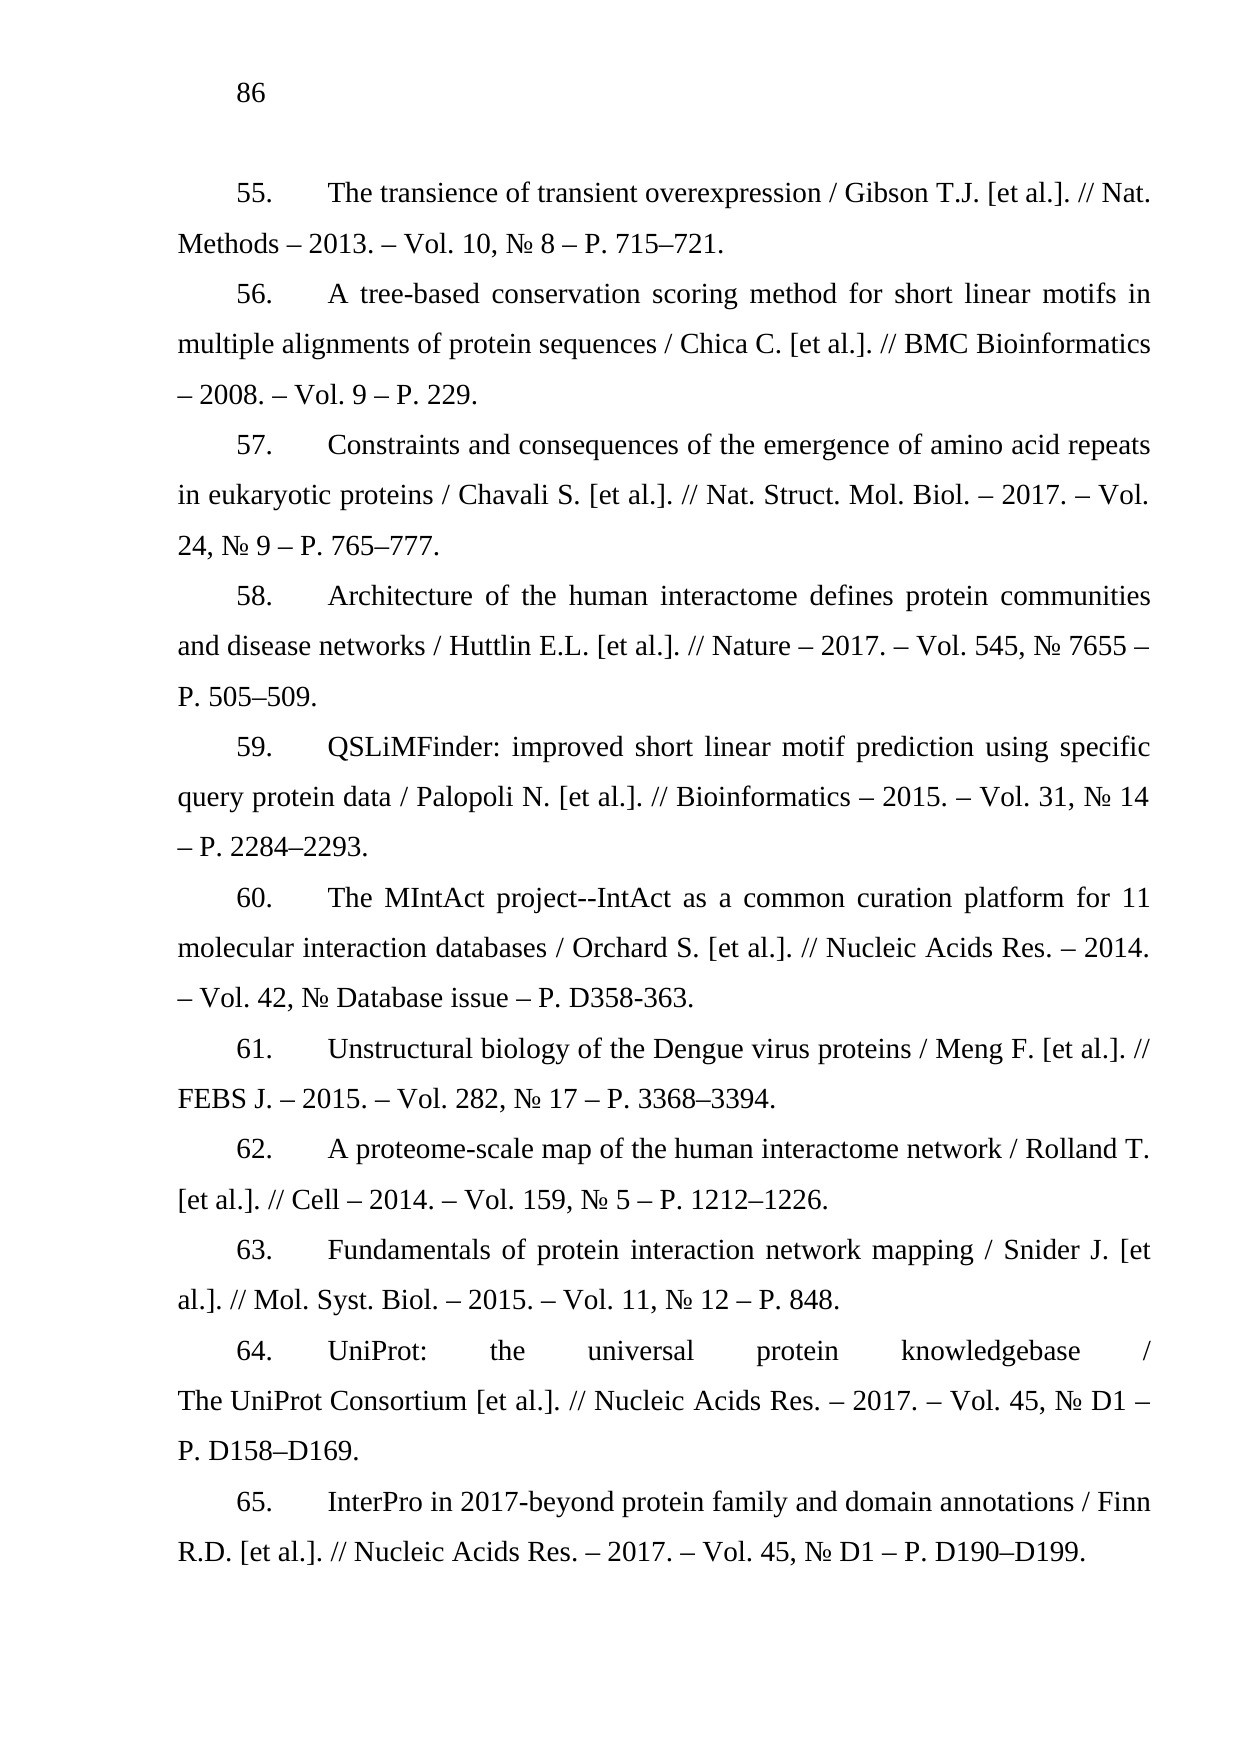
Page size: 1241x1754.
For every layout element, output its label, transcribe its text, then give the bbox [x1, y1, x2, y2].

text 57. Constraints and consequences of the emergence of amino acid repeats in eukaryotic proteins / Chavali S. [et al.]. // Nat. Struct. Mol. Biol. – 2017. – Vol. 24, № 9 – P. 765–777. [177, 427, 1152, 561]
text 61. Unstructural biology of the Dengue virus proteins / Meng F. [et al.]. // FEBS J. – 2015. – Vol. 282, № 17 – P. 3368–3394. [177, 1031, 1152, 1115]
text 64. UniProt: the universal protein knowledgebase / The UniProt Consortium [et al.]. // Nucleic Acids Res. – 2017. – Vol. 45, № D1 – P. D158–D169. [177, 1333, 1152, 1467]
text 60. The MIntAct project--IntAct as a common curation platform for 11 molecular interaction databases / Orchard S. [et al.]. // Nucleic Acids Res. – 2014. – Vol. 42, № Database issue – P. D358-363. [177, 880, 1152, 1014]
text 56. A tree-based conservation scoring method for short linear motifs in multiple alignments of protein sequences / Chica C. [et al.]. // BMC Bioinformatics – 2008. – Vol. 9 – P. 229. [177, 276, 1152, 410]
text 62. A proteome-scale map of the human interactome network / Rolland T. [et al.]. // Cell – 2014. – Vol. 159, № 5 – P. 1212–1226. [177, 1131, 1152, 1215]
text 58. Architecture of the human interactome defines protein communities and disease networks / Huttlin E.L. [et al.]. // Nature – 2017. – Vol. 545, № 7655 – P. 505–509. [177, 578, 1152, 712]
text 63. Fundamentals of protein interaction network mapping / Snider J. [et al.]. // Mol. Syst. Biol. – 2015. – Vol. 11, № 12 – P. 848. [177, 1232, 1152, 1316]
text 65. InterPro in 2017-beyond protein family and domain annotations / Finn R.D. [et al.]. // Nucleic Acids Res. – 2017. – Vol. 45, № D1 – P. D190–D199. [177, 1484, 1152, 1567]
text 55. The transience of transient overexpression / Gibson T.J. [et al.]. // Nat. Methods – 2013. – Vol. 10, № 8 – P. 715–721. [177, 176, 1152, 259]
text 59. QSLiMFinder: improved short linear motif prediction using specific query protein data / Palopoli N. [et al.]. // Bioinformatics – 2015. – Vol. 31, № 14 – P. 2284–2293. [177, 729, 1152, 863]
